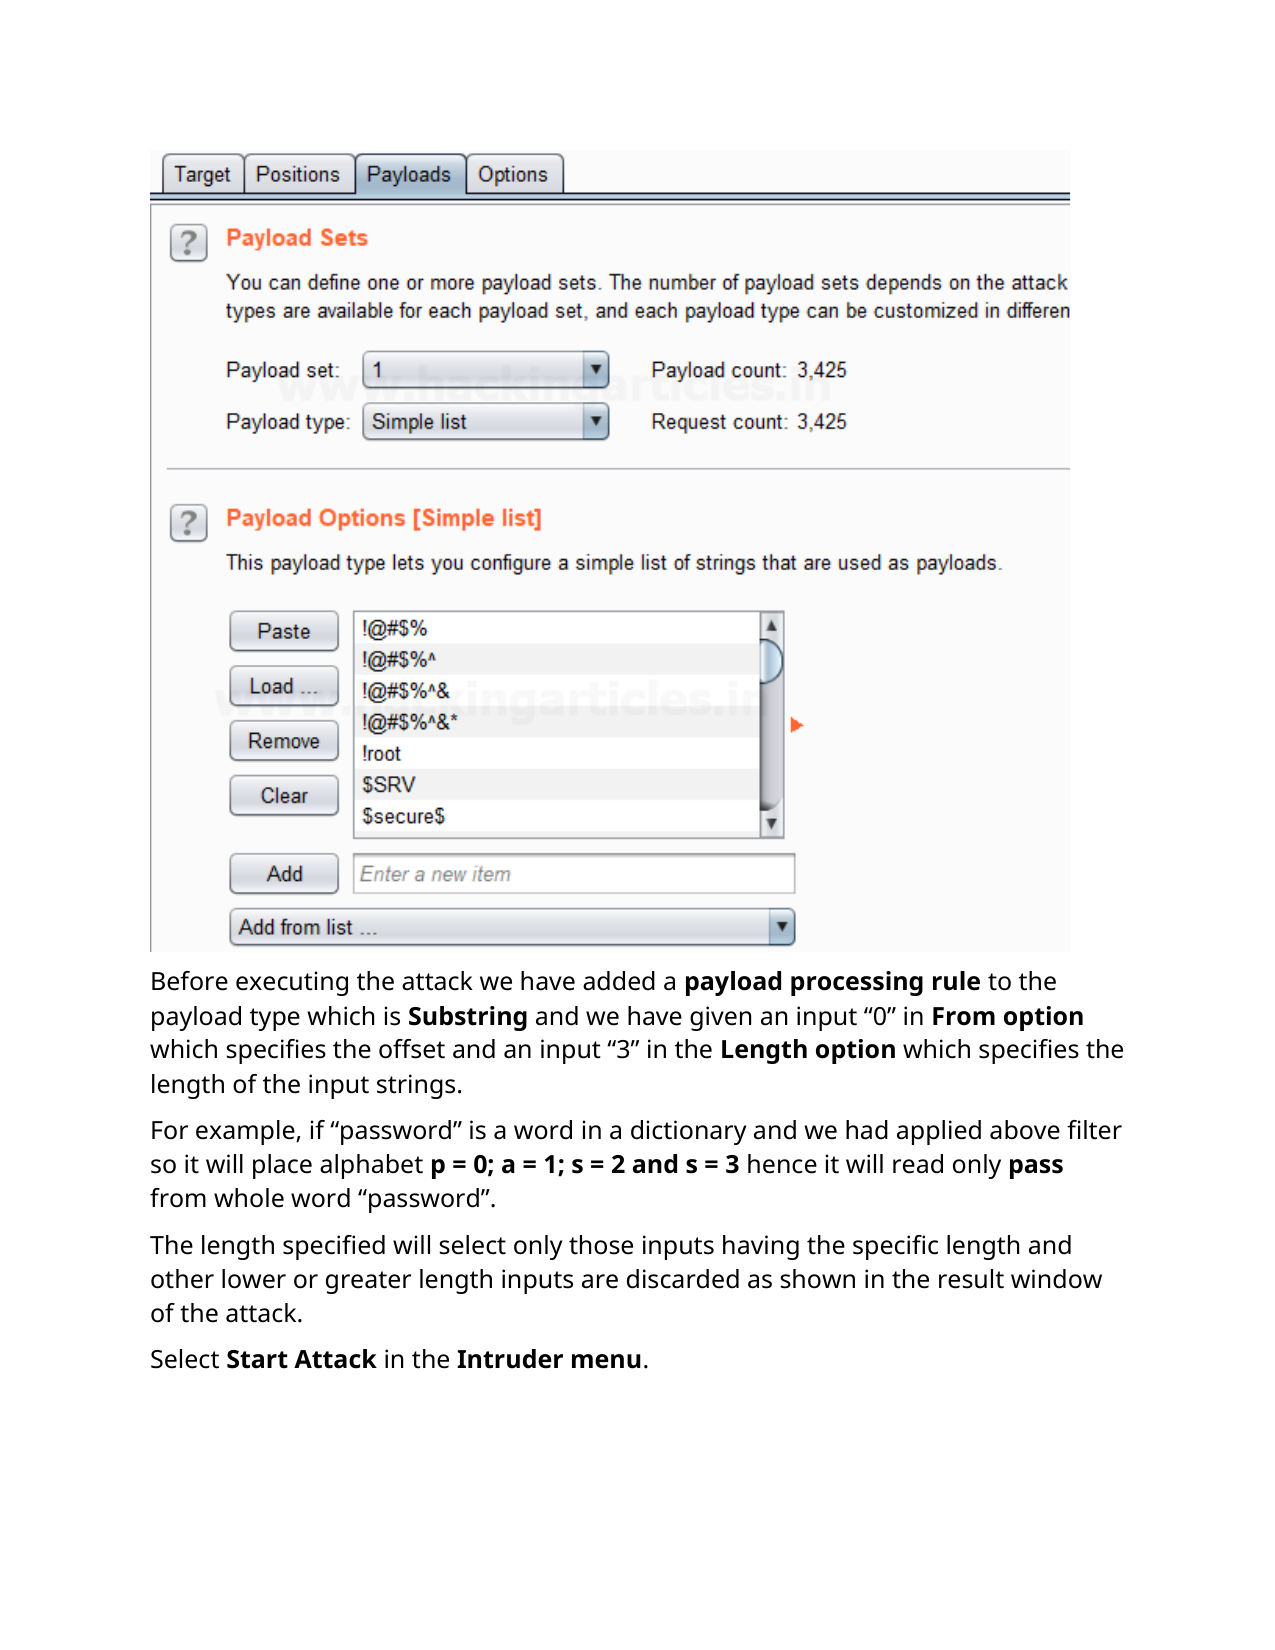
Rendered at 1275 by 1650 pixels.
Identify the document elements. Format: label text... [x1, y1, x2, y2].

text Before executing the attack we have added a payload processing rule to the payload type which is Substring and we have given an input “0” in From option which specifies the offset and an input “3” in the Length option which specifies the length of the input strings. [150, 964, 1125, 1100]
text Select Start Attack in the Intruder menu. [150, 1342, 1125, 1376]
text The length specified will select only those inputs having the specific length and other lower or greater length inputs are discarded as shown in the result window of the attack. [150, 1227, 1125, 1330]
text For example, if “password” is a word in a dictionary and we had applied above filter so it will place alphabet p = 0; a = 1; s = 2 and s = 3 hence it will read only pass from whole word “password”. [150, 1113, 1125, 1215]
picture [150, 150, 1071, 952]
